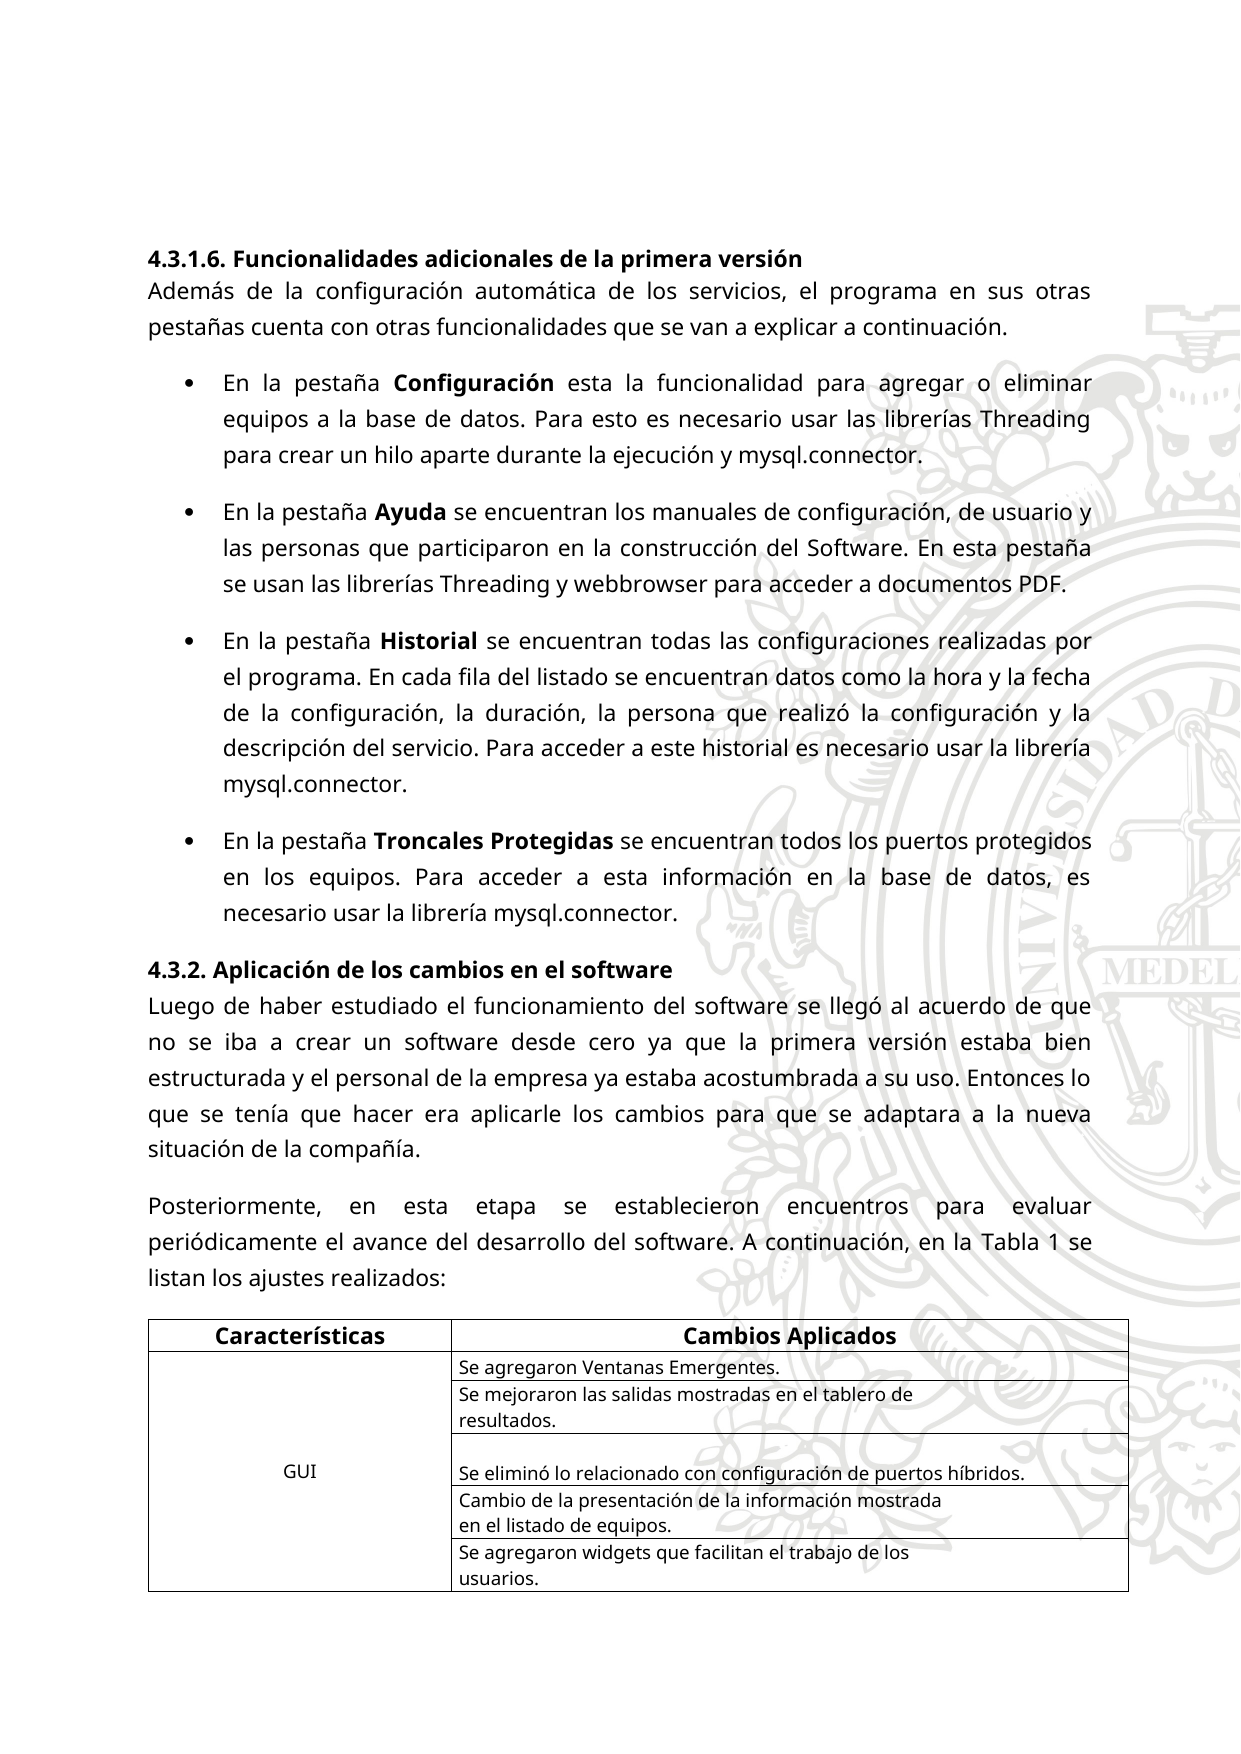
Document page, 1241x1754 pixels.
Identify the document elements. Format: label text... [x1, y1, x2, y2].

text Luego de haber estudiado el funcionamiento del software se llegó al acuerdo de que no se iba a crear un software desde cero ya que la primera versión estaba bien estructurada y el personal de la empresa ya estaba acostumbrada a su uso. Entonces lo que se tenía que hacer era aplicarle los cambios para que se adaptara a la nueva situación de la compañía. [148, 990, 1092, 1165]
table_cell Cambio de la presentación de la información mostrada en el listado de equipos. [452, 1486, 1128, 1538]
picture [0, 234, 1241, 1616]
table_header Características [149, 1320, 451, 1351]
list En la pestaña Configuración esta la funcionalidad para agregar o eliminar equipos a la base de datos. Para esto es necesario usar las librerías Threading para crear un hilo aparte durante la ejecución y mysql.connector. [185, 367, 1092, 470]
table_cell Se agregaron widgets que facilitan el trabajo de los usuarios. [452, 1539, 1128, 1591]
table_cell Se mejoraron las salidas mostradas en el tablero de resultados. [452, 1381, 1128, 1433]
table_cell Se agregaron Ventanas Emergentes. [452, 1352, 1128, 1380]
list En la pestaña Troncales Protegidas se encuentran todos los puertos protegidos en los equipos. Para acceder a esta información en la base de datos, es necesario usar la librería mysql.connector. [185, 825, 1092, 928]
table_cell Se eliminó lo relacionado con configuración de puertos híbridos. [452, 1434, 1128, 1485]
table_cell GUI [149, 1352, 451, 1591]
table_header Cambios Aplicados [452, 1320, 1128, 1351]
list En la pestaña Historial se encuentran todas las configuraciones realizadas por el programa. En cada fila del listado se encuentran datos como la hora y la fecha de la configuración, la duración, la persona que realizó la configuración y la descripción del servicio. Para acceder a este historial es necesario usar la librería mysql.connector. [185, 624, 1092, 799]
text Además de la configuración automática de los servicios, el programa en sus otras pestañas cuenta con otras funcionalidades que se van a explicar a continuación. [148, 274, 1092, 342]
subtitle Aplicación de los cambios en el software [148, 954, 1092, 985]
list En la pestaña Ayuda se encuentran los manuales de configuración, de usuario y las personas que participaron en la construcción del Software. En esta pestaña se usan las librerías Threading y webbrowser para acceder a documentos PDF. [185, 496, 1092, 599]
text Posteriormente, en esta etapa se establecieron encuentros para evaluar periódicamente el avance del desarrollo del software. A continuación, en la Tabla 1 se listan los ajustes realizados: [148, 1190, 1092, 1293]
subtitle Funcionalidades adicionales de la primera versión [148, 243, 1092, 274]
